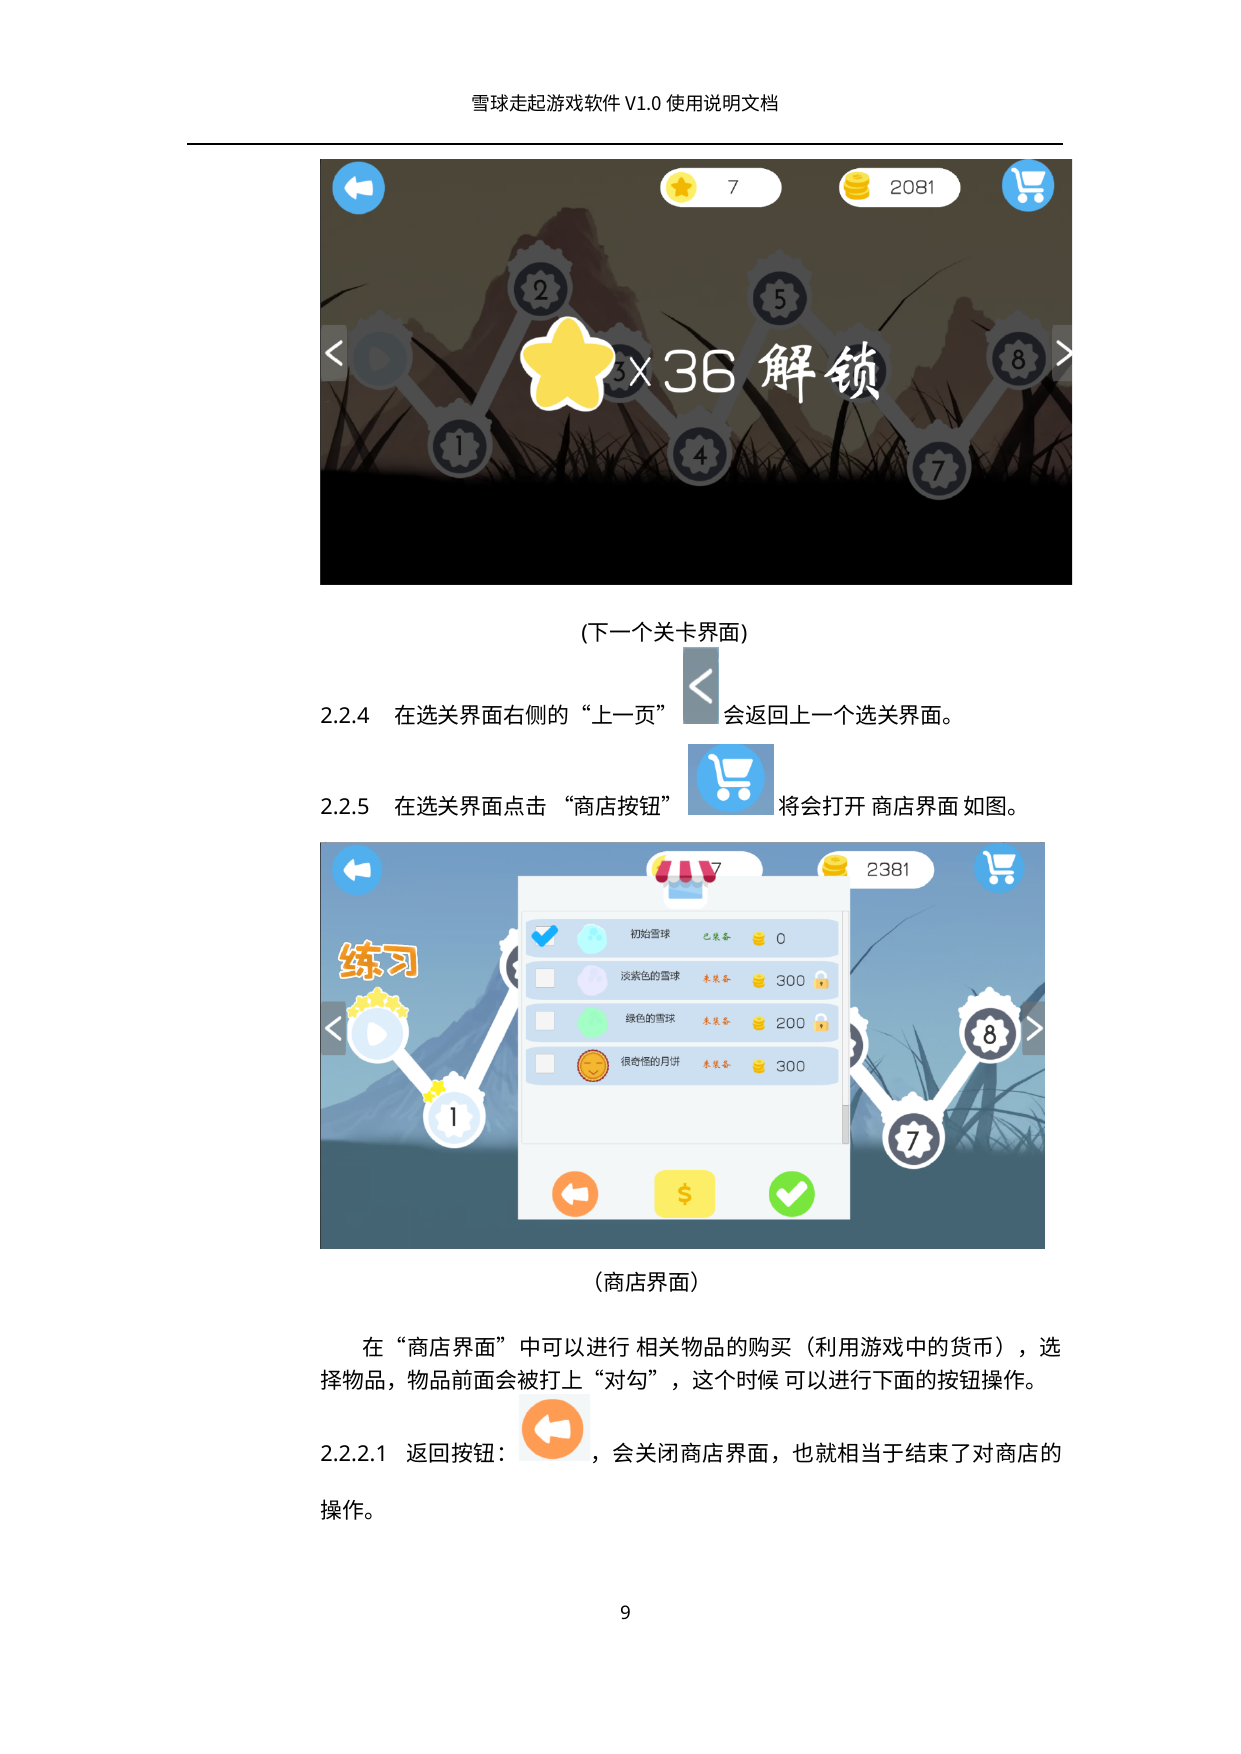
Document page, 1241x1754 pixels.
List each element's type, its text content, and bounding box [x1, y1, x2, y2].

picture [320, 159, 1073, 585]
text 2.2.2.1 返回按钮：，会关闭商店界面，也就相当于结束了对商店的操作。 [320, 1395, 1063, 1525]
picture [320, 842, 1045, 1249]
picture [518, 1394, 590, 1461]
text 在“商店界面”中可以进行 相关物品的购买（利用游戏中的货币），选择物品，物品前面会被打上“对勾”，这个时候 可以进行下面的按钮操作。 [320, 1330, 1063, 1395]
picture [688, 744, 774, 815]
list 在选关界面点击 “商店按钮” 将会打开 商店界面 如图。 [320, 745, 1063, 842]
list (下一个关卡界面) [335, 615, 1063, 647]
picture [683, 647, 719, 724]
text （商店界面） [537, 1265, 1063, 1297]
list 在选关界面右侧的“上一页” 会返回上一个选关界面。 [320, 647, 1063, 745]
